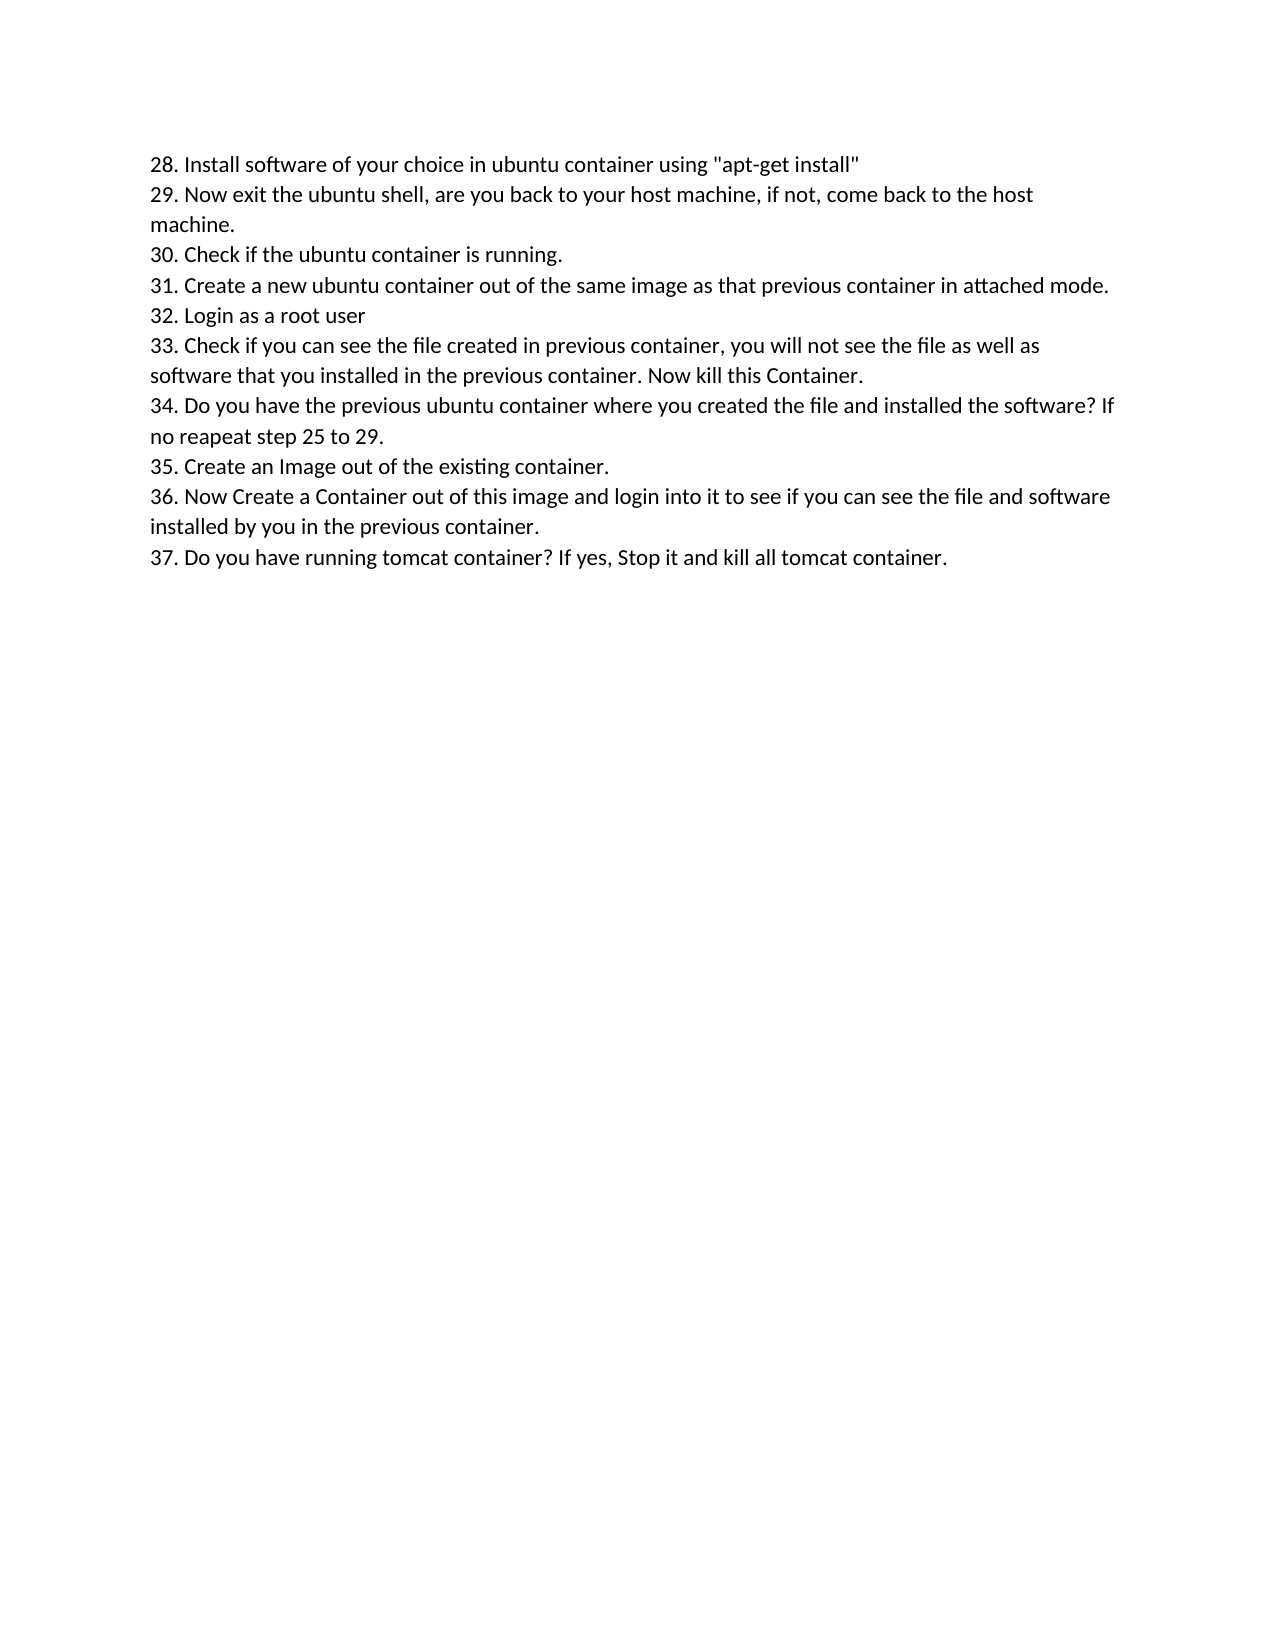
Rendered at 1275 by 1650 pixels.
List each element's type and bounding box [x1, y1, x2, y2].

text [150, 150, 1125, 571]
